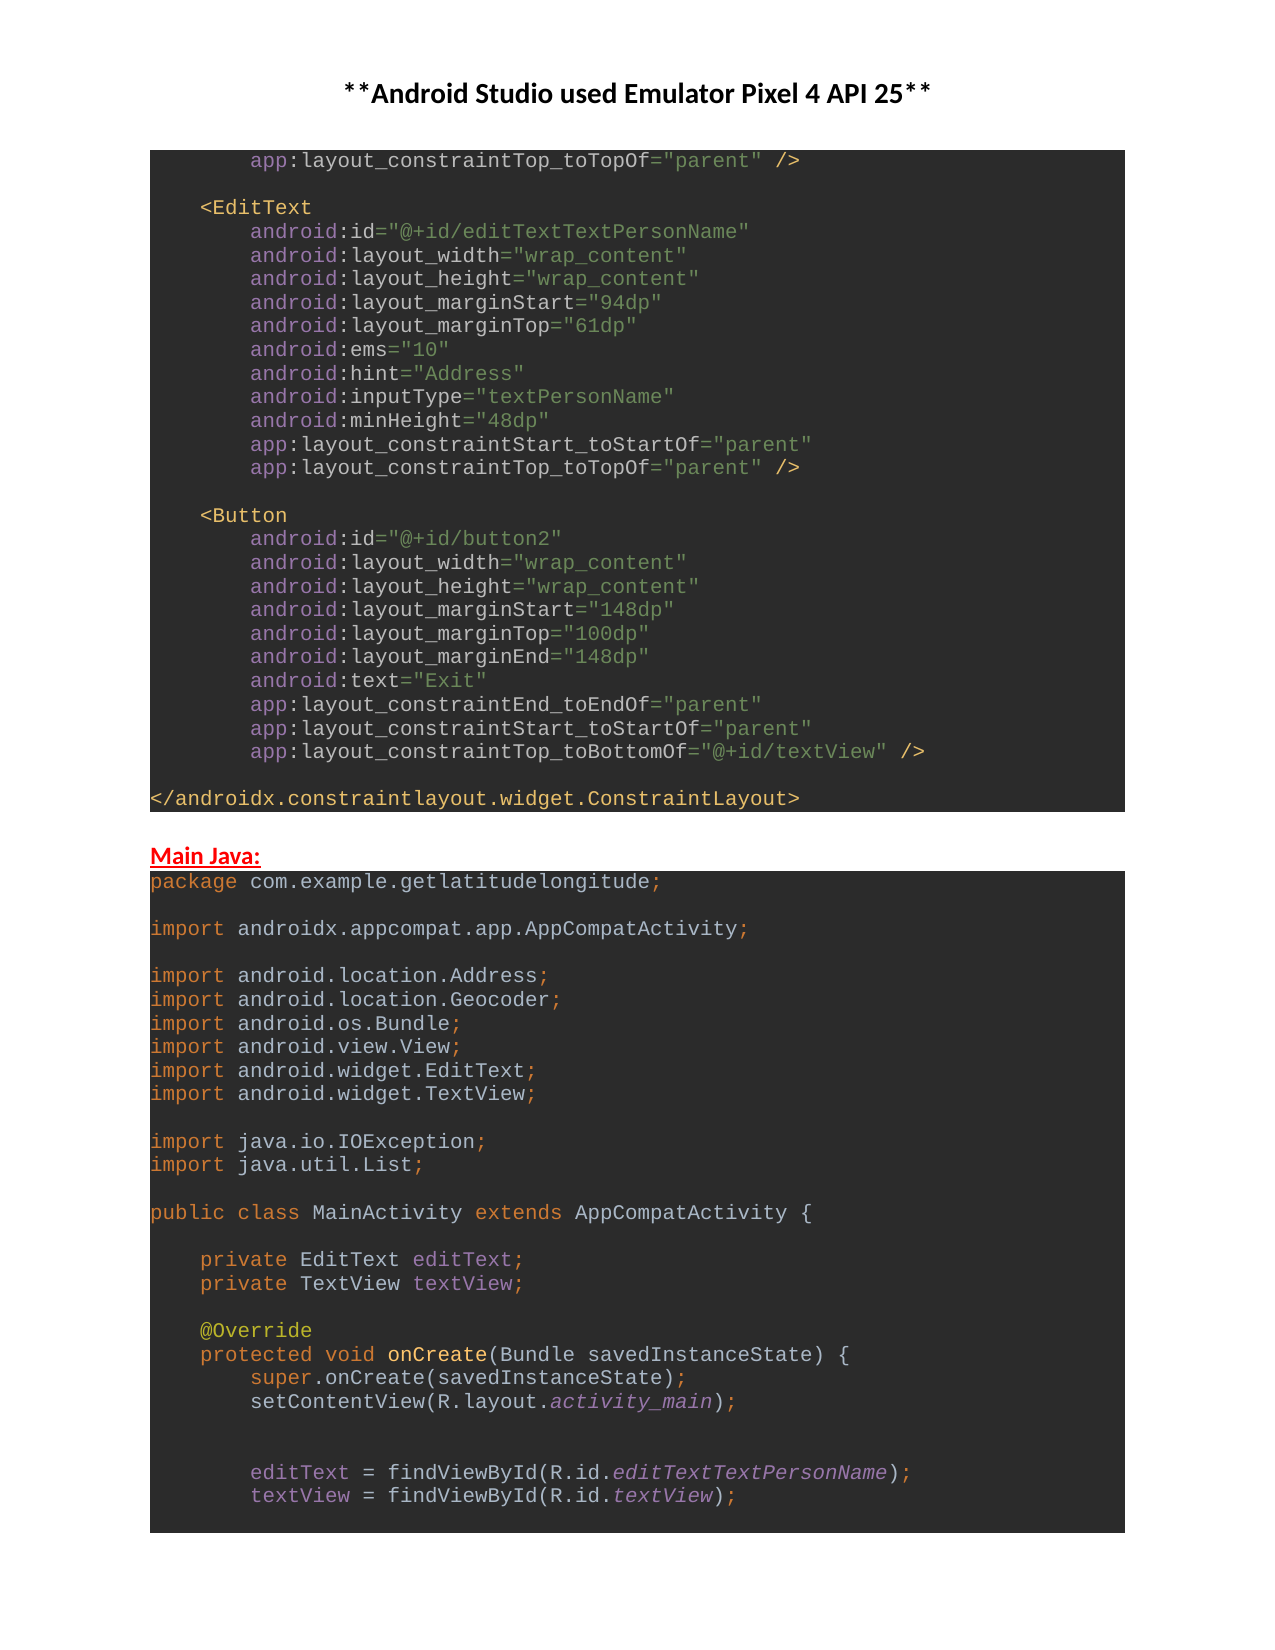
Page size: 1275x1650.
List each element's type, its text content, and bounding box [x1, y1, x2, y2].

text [150, 150, 1125, 812]
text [150, 871, 1125, 1533]
text Main Java: [150, 840, 1125, 871]
